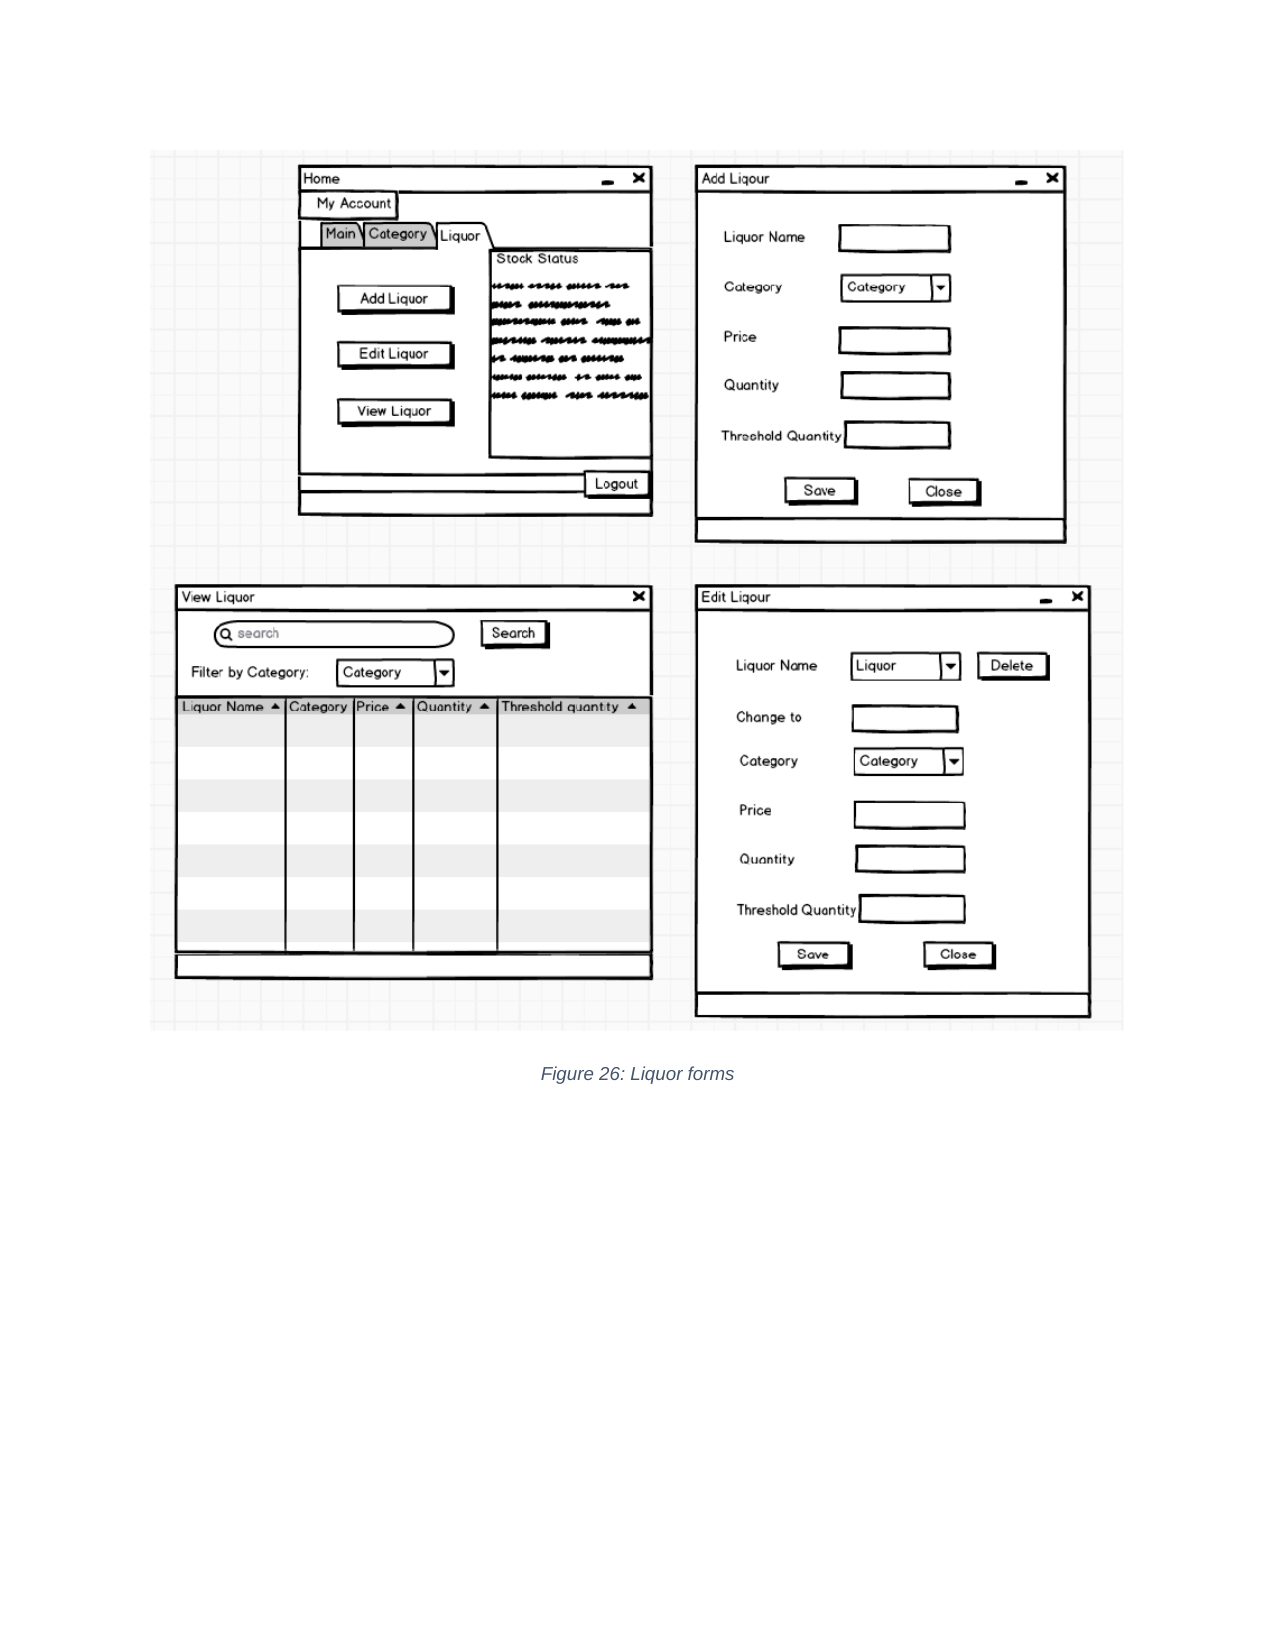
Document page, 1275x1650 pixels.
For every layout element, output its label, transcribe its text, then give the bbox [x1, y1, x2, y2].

text Figure : Liquor forms [150, 1063, 1125, 1084]
picture [150, 150, 1124, 1033]
